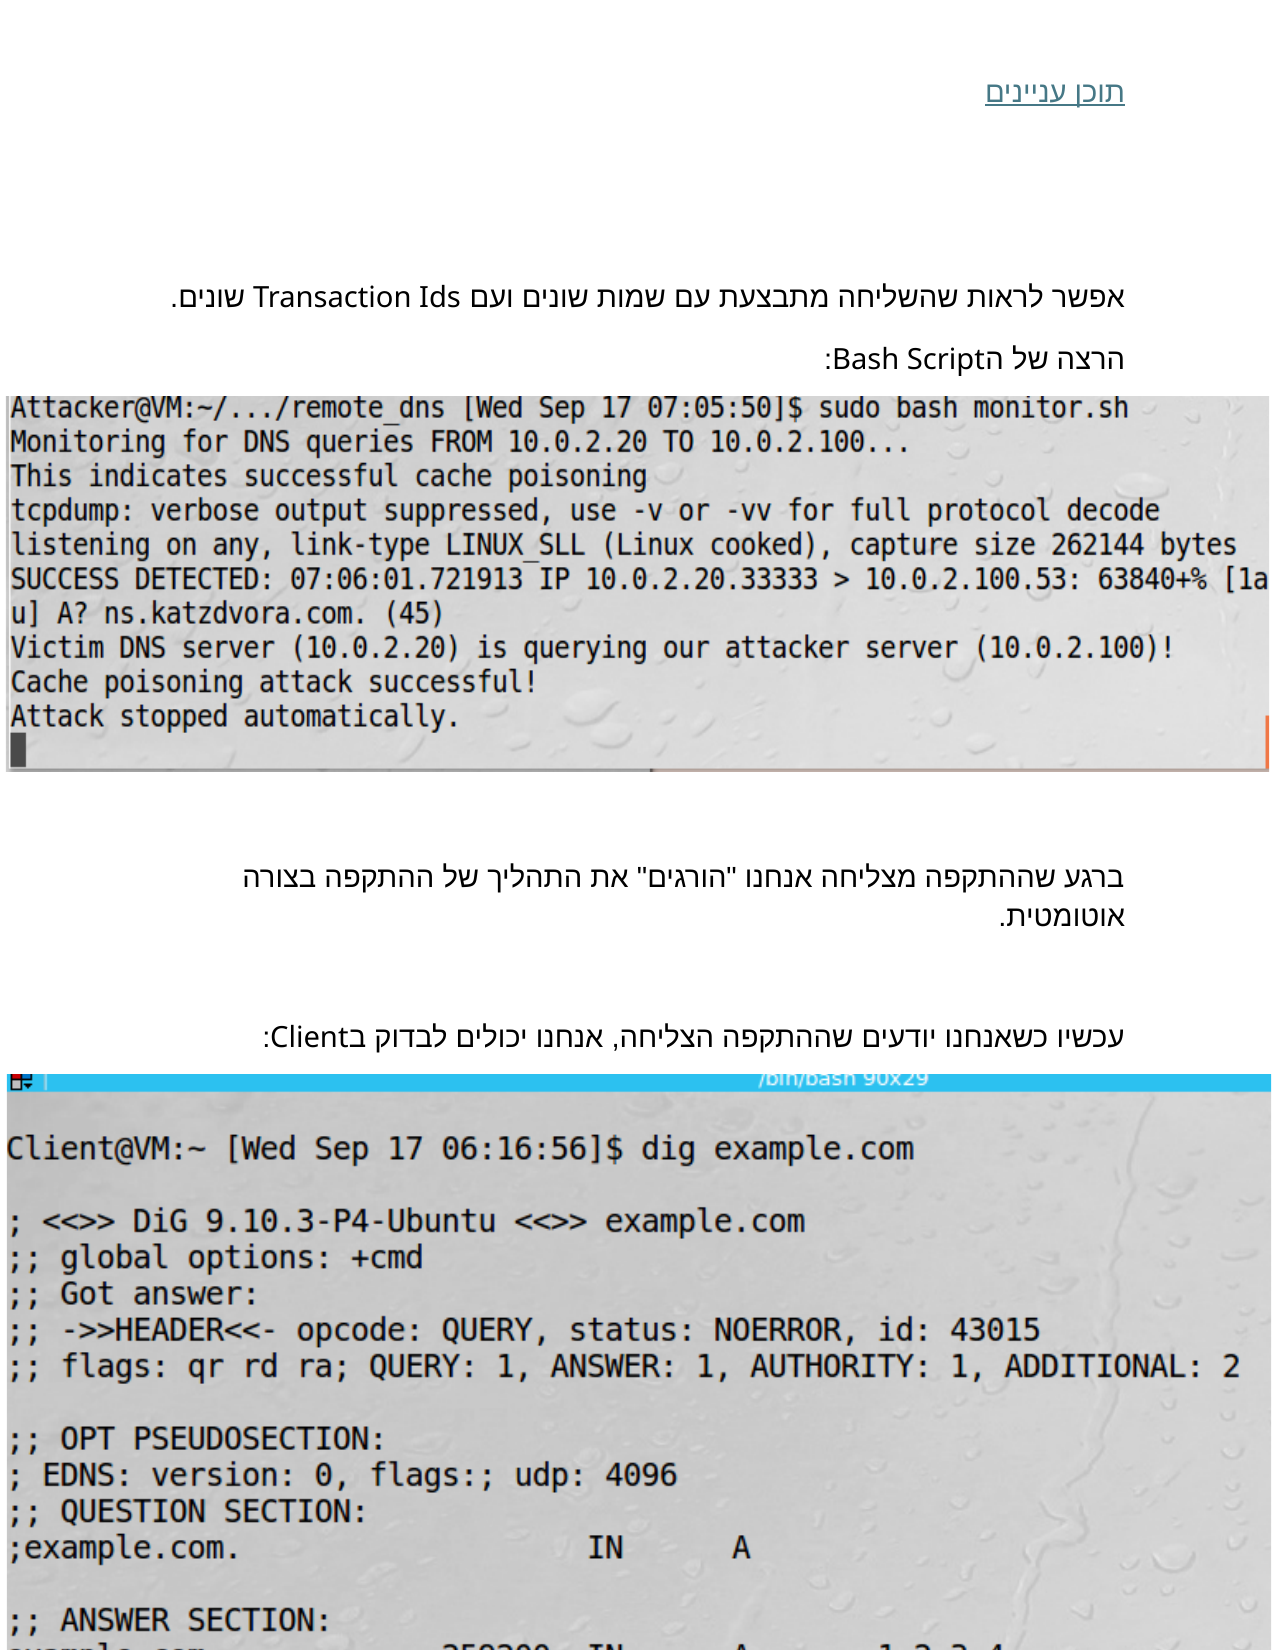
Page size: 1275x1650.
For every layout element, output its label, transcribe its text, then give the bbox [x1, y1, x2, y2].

text עכשיו כשאנחנו יודעים שההתקפה הצליחה, אנחנו יכולים לבדוק בClient: [150, 1016, 1125, 1056]
picture [6, 1074, 1272, 1650]
text ברגע שההתקפה מצליחה אנחנו "הורגים" את התהליך של ההתקפה בצורה אוטומטית. [150, 860, 1125, 932]
text הרצה של הBash Script: [150, 338, 1125, 378]
text אפשר לראות שהשליחה מתבצעת עם שמות שונים ועם Transaction Ids שונים. [150, 276, 1125, 316]
picture [5, 396, 1270, 772]
